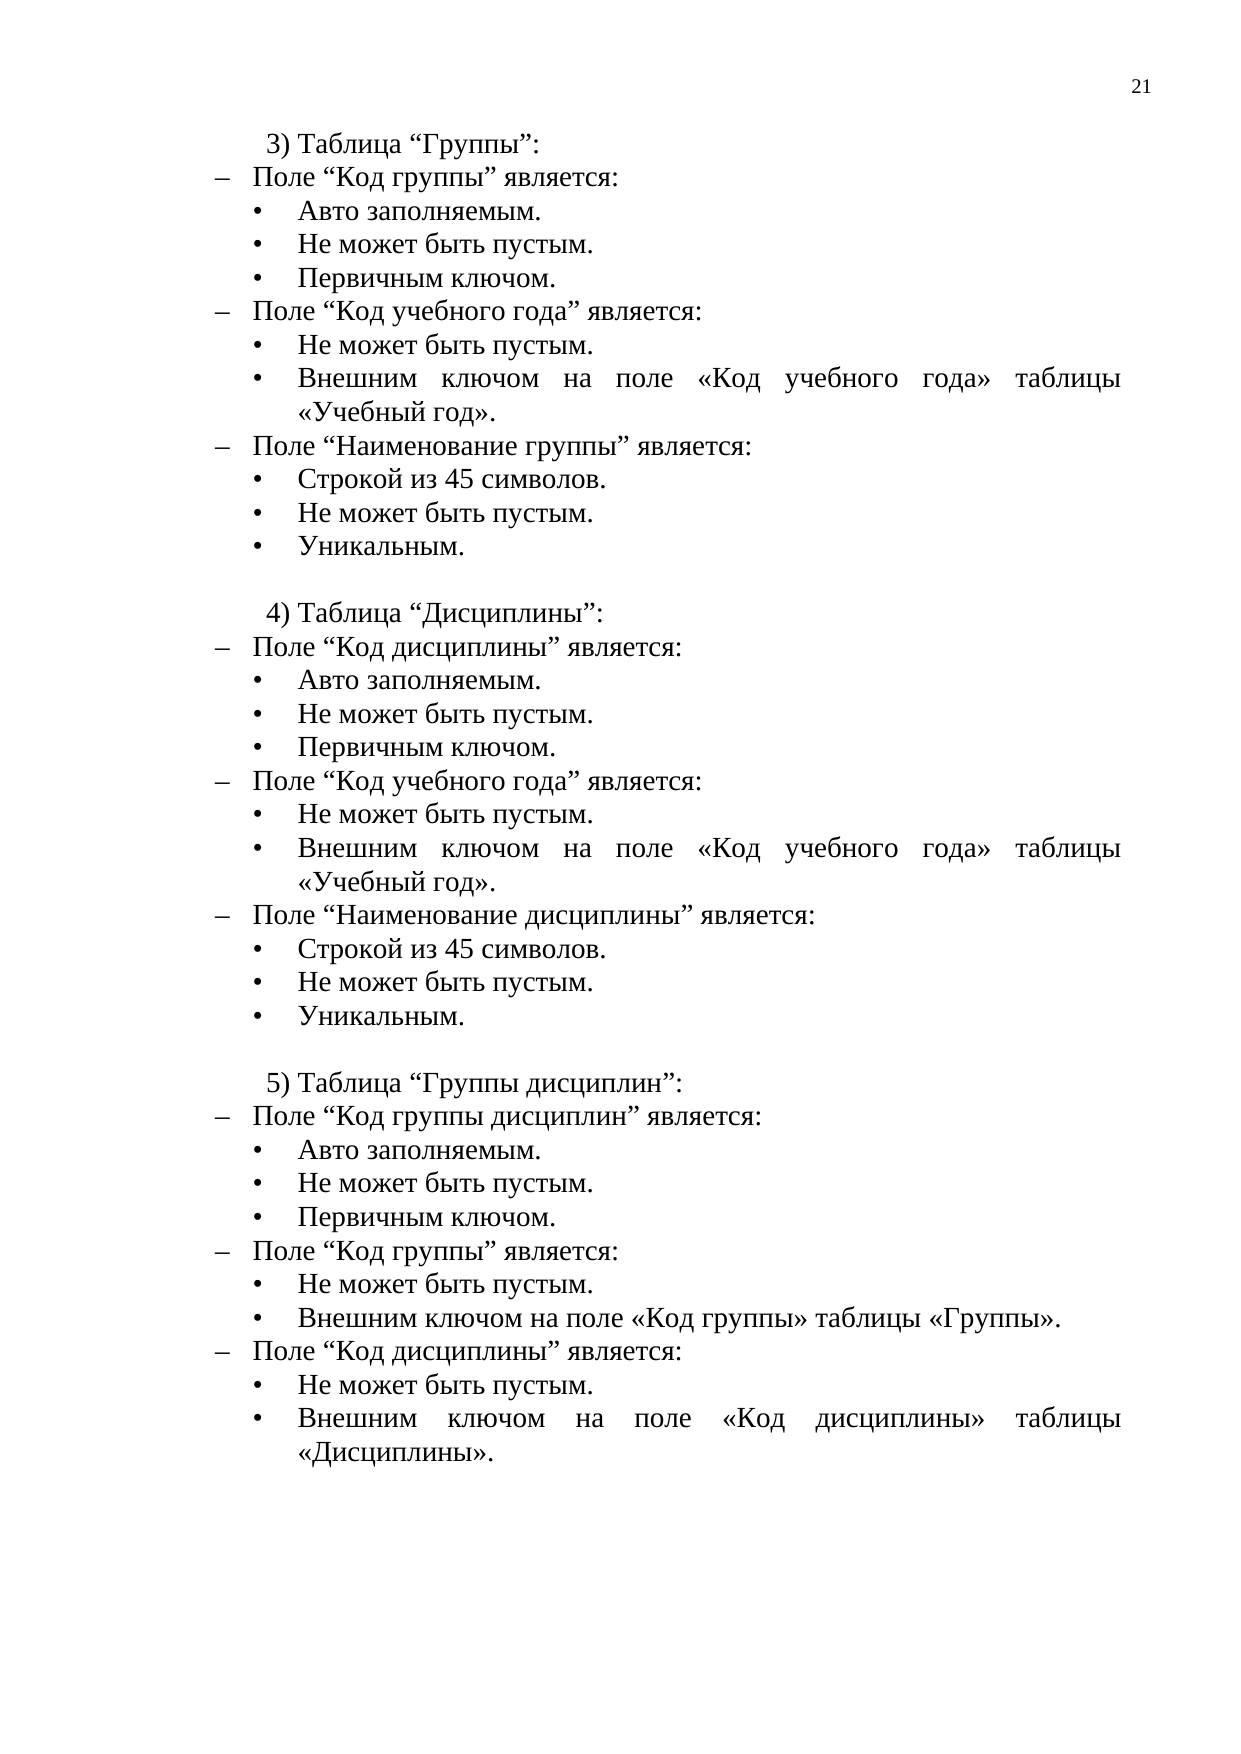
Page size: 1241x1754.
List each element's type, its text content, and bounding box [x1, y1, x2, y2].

list Не может быть пустым. [252, 226, 1122, 260]
list Внешним ключом на поле «Код учебного года» таблицы «Учебный год». [252, 361, 1122, 428]
list Первичным ключом. [252, 1199, 1122, 1233]
list Поле “Код учебного года” является: [215, 763, 1122, 797]
list Авто заполняемым. [252, 662, 1122, 696]
list Уникальным. [252, 528, 1122, 562]
list Поле “Код группы” является: [215, 1233, 1122, 1266]
list Не может быть пустым. [252, 696, 1122, 729]
list Внешним ключом на поле «Код дисциплины» таблицы «Дисциплины». [252, 1400, 1122, 1467]
list Строкой из 45 символов. [252, 931, 1122, 964]
list Не может быть пустым. [252, 797, 1122, 830]
list Уникальным. [252, 998, 1122, 1031]
list Не может быть пустым. [252, 495, 1122, 528]
text 3) Таблица “Группы”: [207, 126, 1122, 159]
list Не может быть пустым. [252, 964, 1122, 998]
list Строкой из 45 символов. [252, 461, 1122, 495]
list Внешним ключом на поле «Код учебного года» таблицы «Учебный год». [252, 830, 1122, 897]
list Внешним ключом на поле «Код группы» таблицы «Группы». [252, 1300, 1122, 1333]
list Первичным ключом. [252, 260, 1122, 293]
list Не может быть пустым. [252, 1266, 1122, 1300]
list Поле “Код учебного года” является: [215, 293, 1122, 327]
list Не может быть пустым. [252, 1367, 1122, 1400]
list Поле “Код группы” является: [215, 159, 1122, 193]
list Не может быть пустым. [252, 1166, 1122, 1199]
list Поле “Наименование дисциплины” является: [215, 897, 1122, 931]
list Авто заполняемым. [252, 193, 1122, 226]
list Поле “Код дисциплины” является: [215, 1333, 1122, 1367]
list Авто заполняемым. [252, 1132, 1122, 1166]
list Не может быть пустым. [252, 327, 1122, 361]
list Поле “Код группы дисциплин” является: [215, 1098, 1122, 1132]
list Первичным ключом. [252, 729, 1122, 763]
text 4) Таблица “Дисциплины”: [207, 595, 1122, 629]
text 5) Таблица “Группы дисциплин”: [207, 1065, 1122, 1098]
list Поле “Код дисциплины” является: [215, 629, 1122, 662]
list Поле “Наименование группы” является: [215, 428, 1122, 461]
